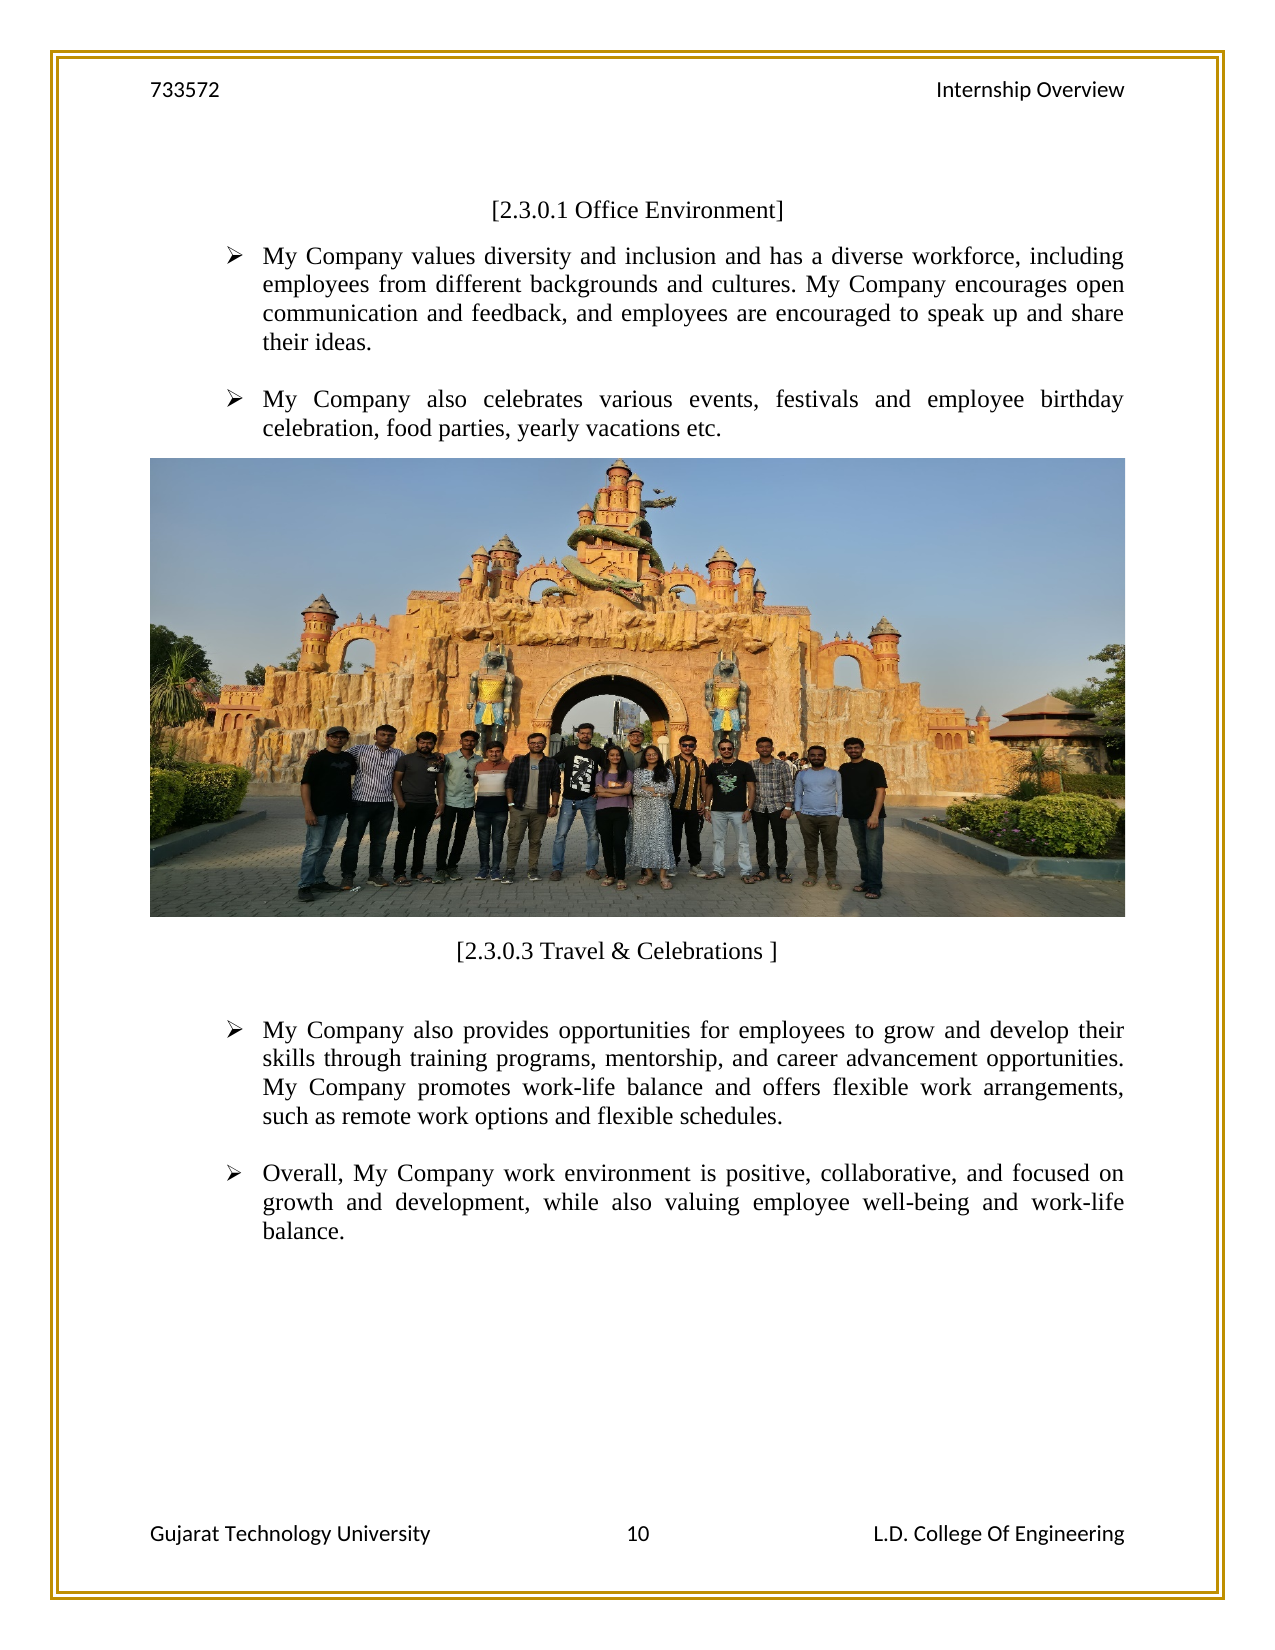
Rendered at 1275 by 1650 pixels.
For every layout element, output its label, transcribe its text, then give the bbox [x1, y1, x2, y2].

list My Company also provides opportunities for employees to grow and develop their skills through training programs, mentorship, and career advancement opportunities. My Company promotes work-life balance and offers flexible work arrangements, such as remote work options and flexible schedules. [225, 1015, 1125, 1130]
text [2.3.0.3 Travel & Celebrations ] [150, 936, 1125, 965]
list Overall, My Company work environment is positive, collaborative, and focused on growth and development, while also valuing employee well-being and work-life balance. [225, 1158, 1125, 1245]
list My Company values diversity and inclusion and has a diverse workforce, including employees from different backgrounds and cultures. My Company encourages open communication and feedback, and employees are encouraged to speak up and share their ideas. [225, 241, 1125, 356]
list My Company also celebrates various events, festivals and employee birthday celebration, food parties, yearly vacations etc. [225, 384, 1125, 442]
text [2.3.0.1 Office Environment] [150, 195, 1125, 224]
picture [150, 458, 1125, 917]
